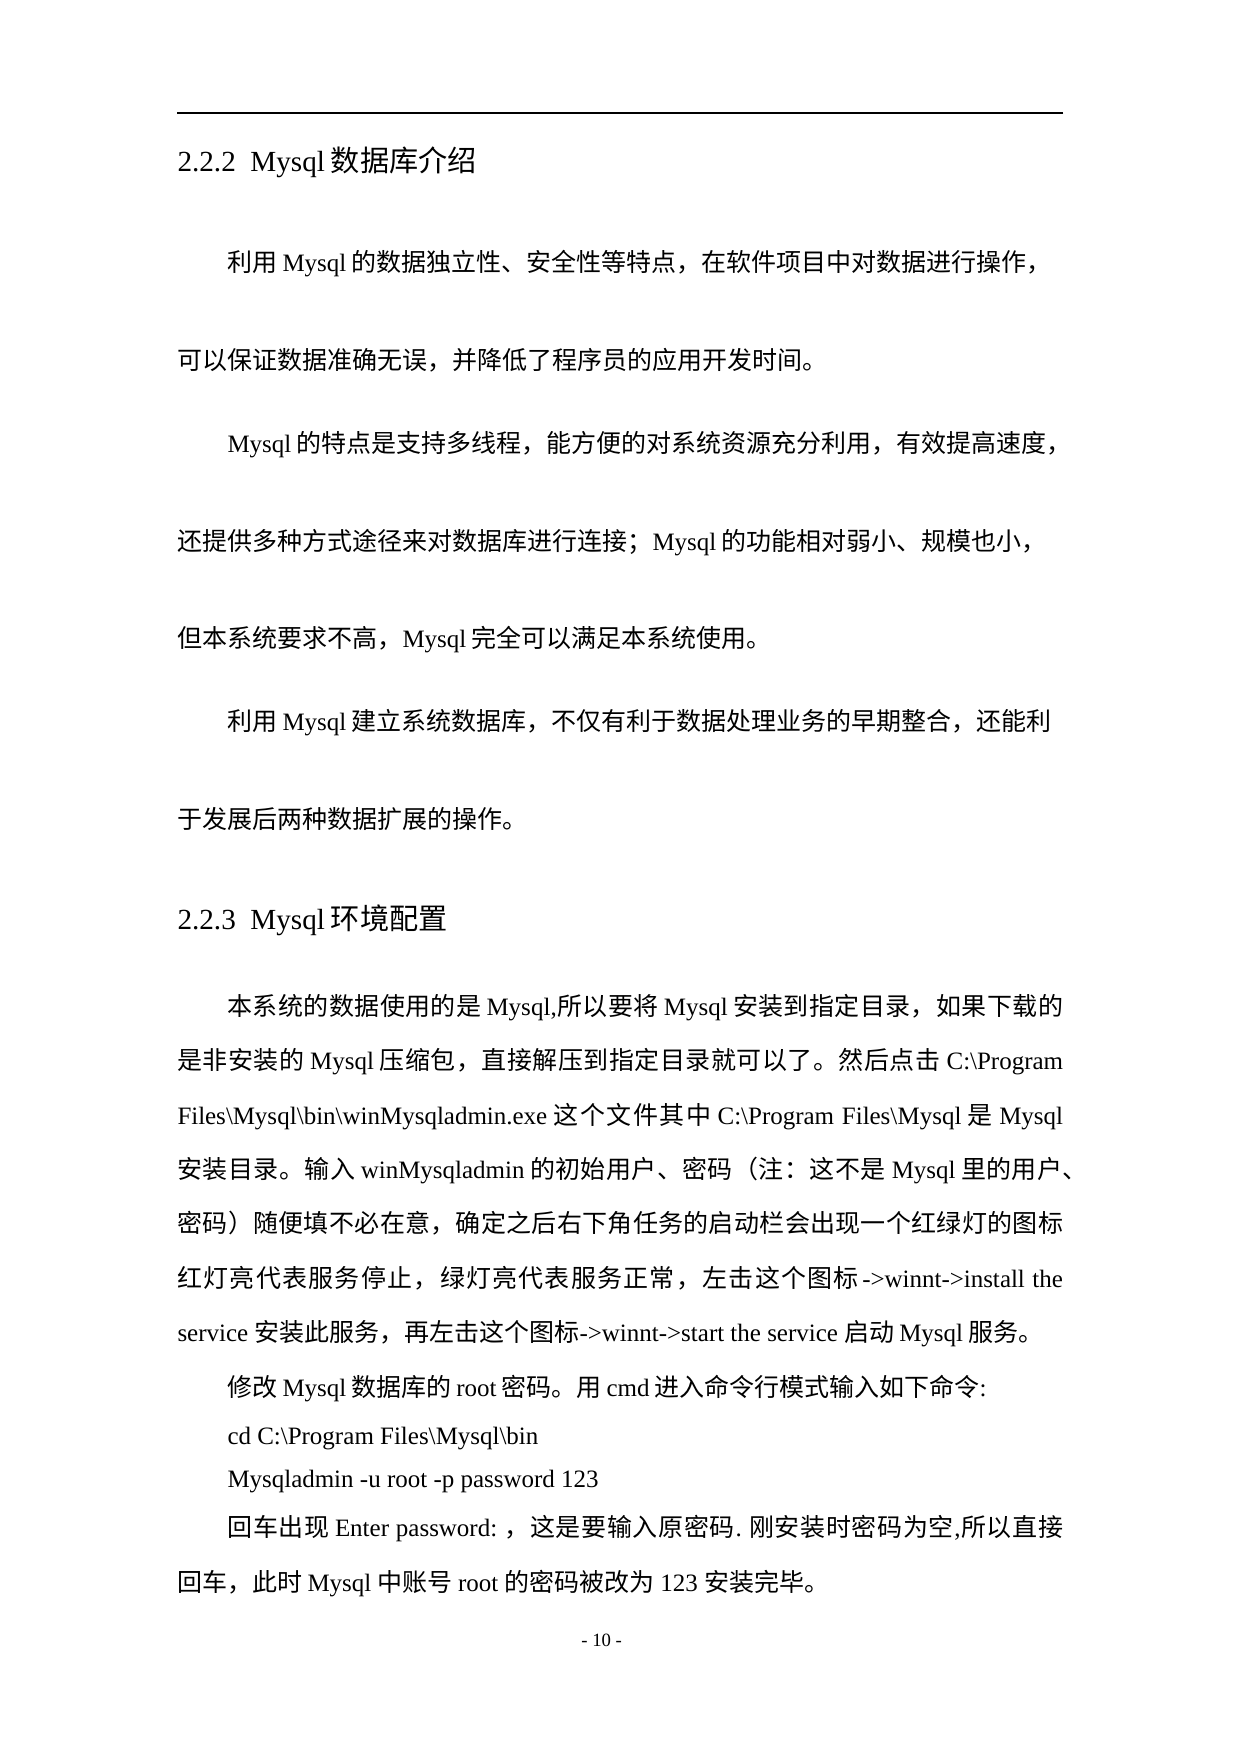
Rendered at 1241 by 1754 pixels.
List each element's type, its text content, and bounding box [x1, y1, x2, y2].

subtitle 2.2.3 Mysql环境配置 [177, 884, 1063, 949]
text 本系统的数据使用的是Mysql,所以要将Mysql安装到指定目录，如果下载的是非安装的Mysql压缩包，直接解压到指定目录就可以了。然后点击C:\Program Files\Mysql\bin\winMysqladmin.exe这个文件其中C:\Program Files\Mysql是Mysql安装目录。输入winMysqladmin的初始用户、密码（注：这不是Mysql里的用户、密码）随便填不必在意，确定之后右下角任务的启动栏会出现一个红绿灯的图标，红灯亮代表服务停止，绿灯亮代表服务正常，左击这个图标->winnt->install the service 安装此服务，再左击这个图标->winnt->start the service 启动Mysql服务。 [177, 986, 1063, 1349]
text 利用Mysql的数据独立性、安全性等特点，在软件项目中对数据进行操作，可以保证数据准确无误，并降低了程序员的应用开发时间。 [177, 228, 1063, 391]
text 回车出现Enter password: ，这是要输入原密码. 刚安装时密码为空,所以直接回车，此时Mysql 中账号 root 的密码被改为 123 安装完毕。 [177, 1508, 1063, 1598]
subtitle 2.2.2 Mysql数据库介绍 [177, 126, 1063, 191]
text Mysql的特点是支持多线程，能方便的对系统资源充分利用，有效提高速度，还提供多种方式途径来对数据库进行连接；Mysql的功能相对弱小、规模也小，但本系统要求不高，Mysql完全可以满足本系统使用。 [177, 409, 1063, 669]
text cd C:\Program Files\Mysql\bin [177, 1421, 1063, 1450]
text Mysqladmin -u root -p password 123 [177, 1464, 1063, 1493]
text 修改Mysql数据库的root密码。用cmd进入命令行模式输入如下命令: [177, 1367, 1063, 1403]
text 利用Mysql建立系统数据库，不仅有利于数据处理业务的早期整合，还能利于发展后两种数据扩展的操作。 [177, 687, 1063, 850]
